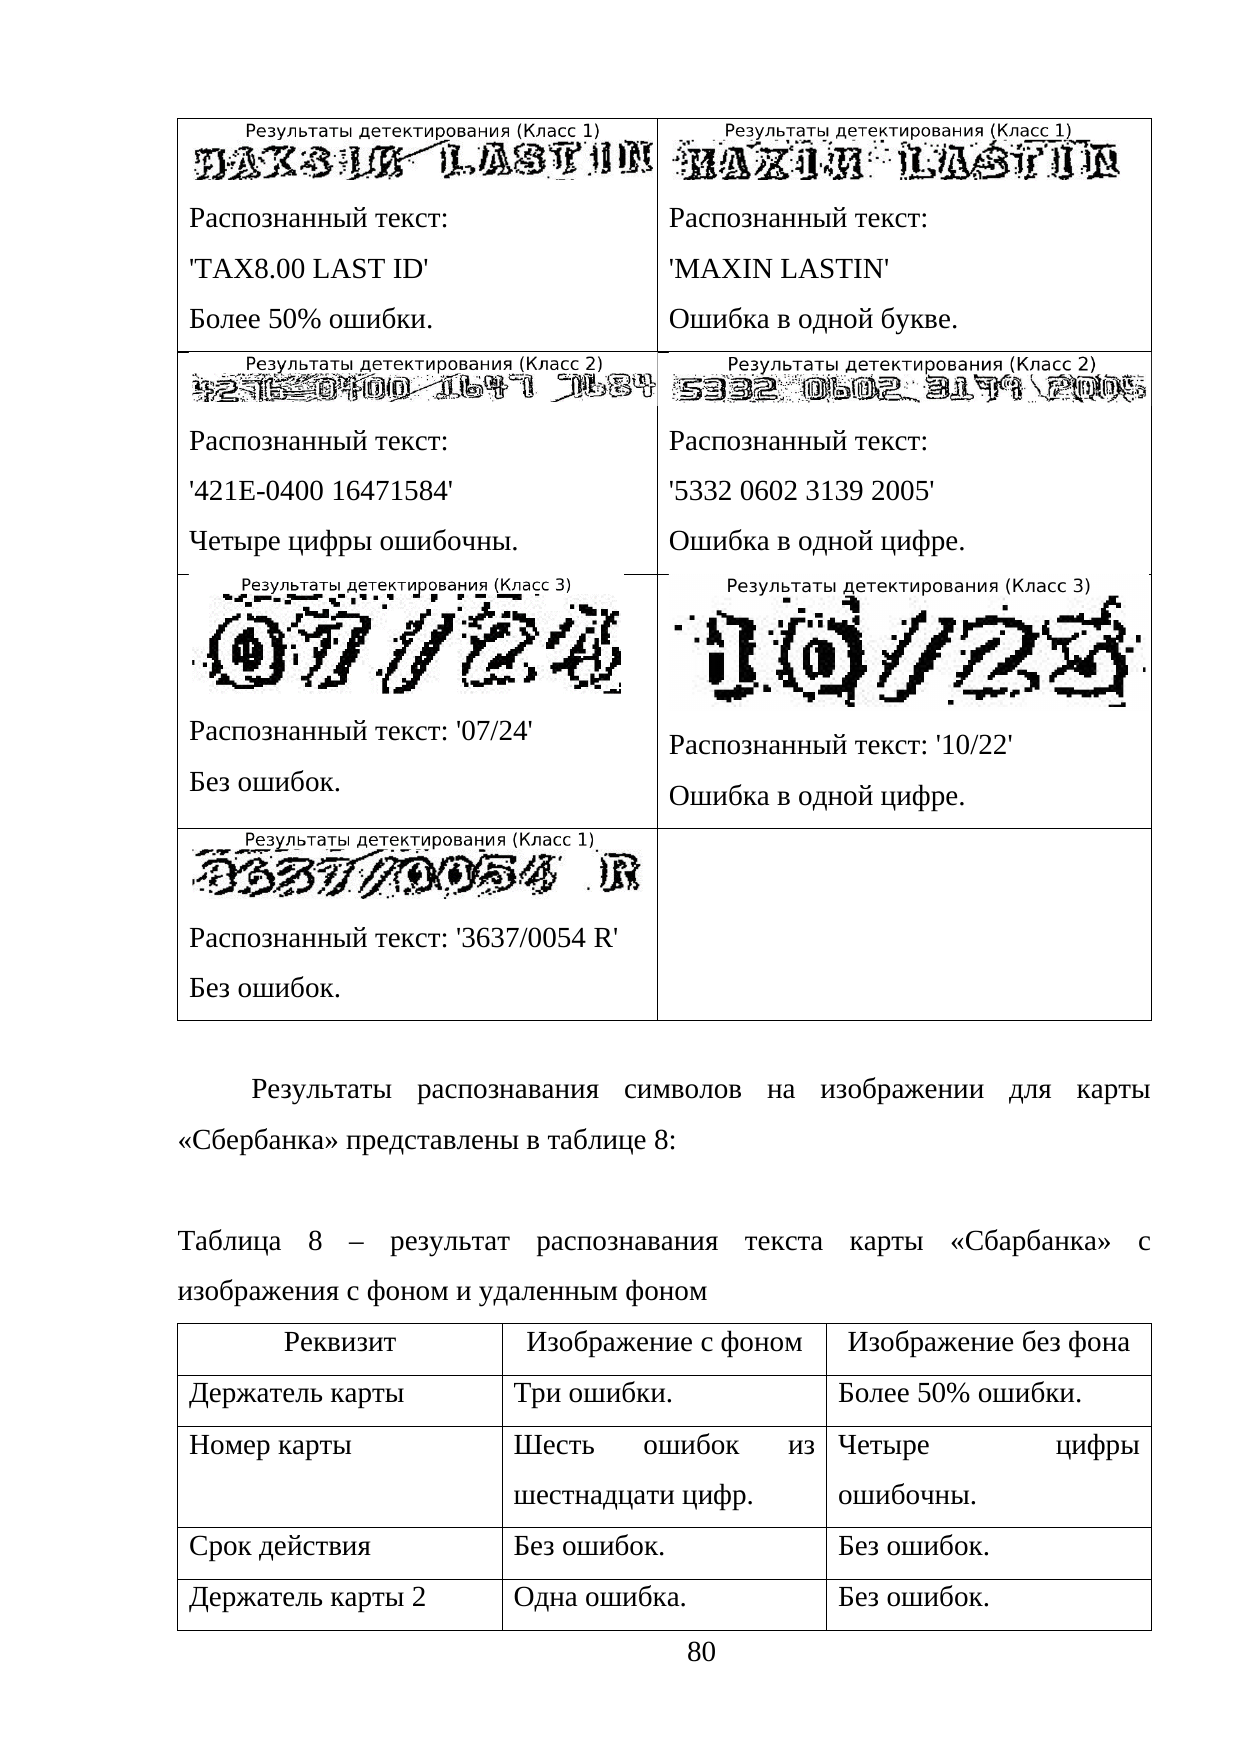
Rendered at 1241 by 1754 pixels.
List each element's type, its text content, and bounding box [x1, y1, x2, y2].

table_cell Одна ошибка. [503, 1580, 826, 1630]
table_cell Четыре цифры ошибочны. [827, 1427, 1151, 1527]
picture [668, 352, 1152, 406]
table_header Изображение без фона [827, 1324, 1151, 1374]
picture [188, 574, 624, 697]
picture [188, 119, 655, 184]
table_cell Распознанный текст: '07/24' Без ошибок. [178, 575, 657, 828]
table_cell Без ошибок. [503, 1528, 826, 1578]
picture [188, 352, 658, 406]
picture [668, 574, 1149, 711]
table_header Изображение с фоном [503, 1324, 826, 1374]
table_cell Распознанный текст: '10/22' Ошибка в одной цифре. [658, 575, 1151, 828]
table_cell Три ошибки. [503, 1376, 826, 1426]
table_cell [658, 829, 1151, 1020]
table_cell Шесть ошибок из шестнадцати цифр. [503, 1427, 826, 1527]
table_cell Распознанный текст: 'TAX8.00 LAST ID' Более 50% ошибки. [178, 119, 657, 351]
picture [668, 119, 1127, 184]
table_cell Распознанный текст: '421E-0400 16471584' Четыре цифры ошибочны. [178, 353, 657, 574]
table_cell Распознанный текст: '3637/0054 R' Без ошибок. [178, 829, 657, 1020]
table_cell Более 50% ошибки. [827, 1376, 1151, 1426]
table_cell Без ошибок. [827, 1580, 1151, 1630]
table_cell Держатель карты [178, 1376, 502, 1426]
table_cell Номер карты [178, 1427, 502, 1527]
text Таблица 8 – результат распознавания текста карты «Сбарбанка» с изображения с фоном и удаленным фоном [177, 1223, 1152, 1306]
table_cell Срок действия [178, 1528, 502, 1578]
picture [188, 829, 650, 903]
table_cell Без ошибок. [827, 1528, 1151, 1578]
table_header Реквизит [178, 1324, 502, 1374]
table_cell Держатель карты 2 [178, 1580, 502, 1630]
table_cell Распознанный текст: 'MAXIN LASTIN' Ошибка в одной букве. [658, 119, 1151, 351]
text Результаты распознавания символов на изображении для карты «Сбербанка» представлены в таблице 8: [177, 1072, 1152, 1156]
table_cell Распознанный текст: '5332 0602 3139 2005' Ошибка в одной цифре. [658, 353, 1151, 574]
